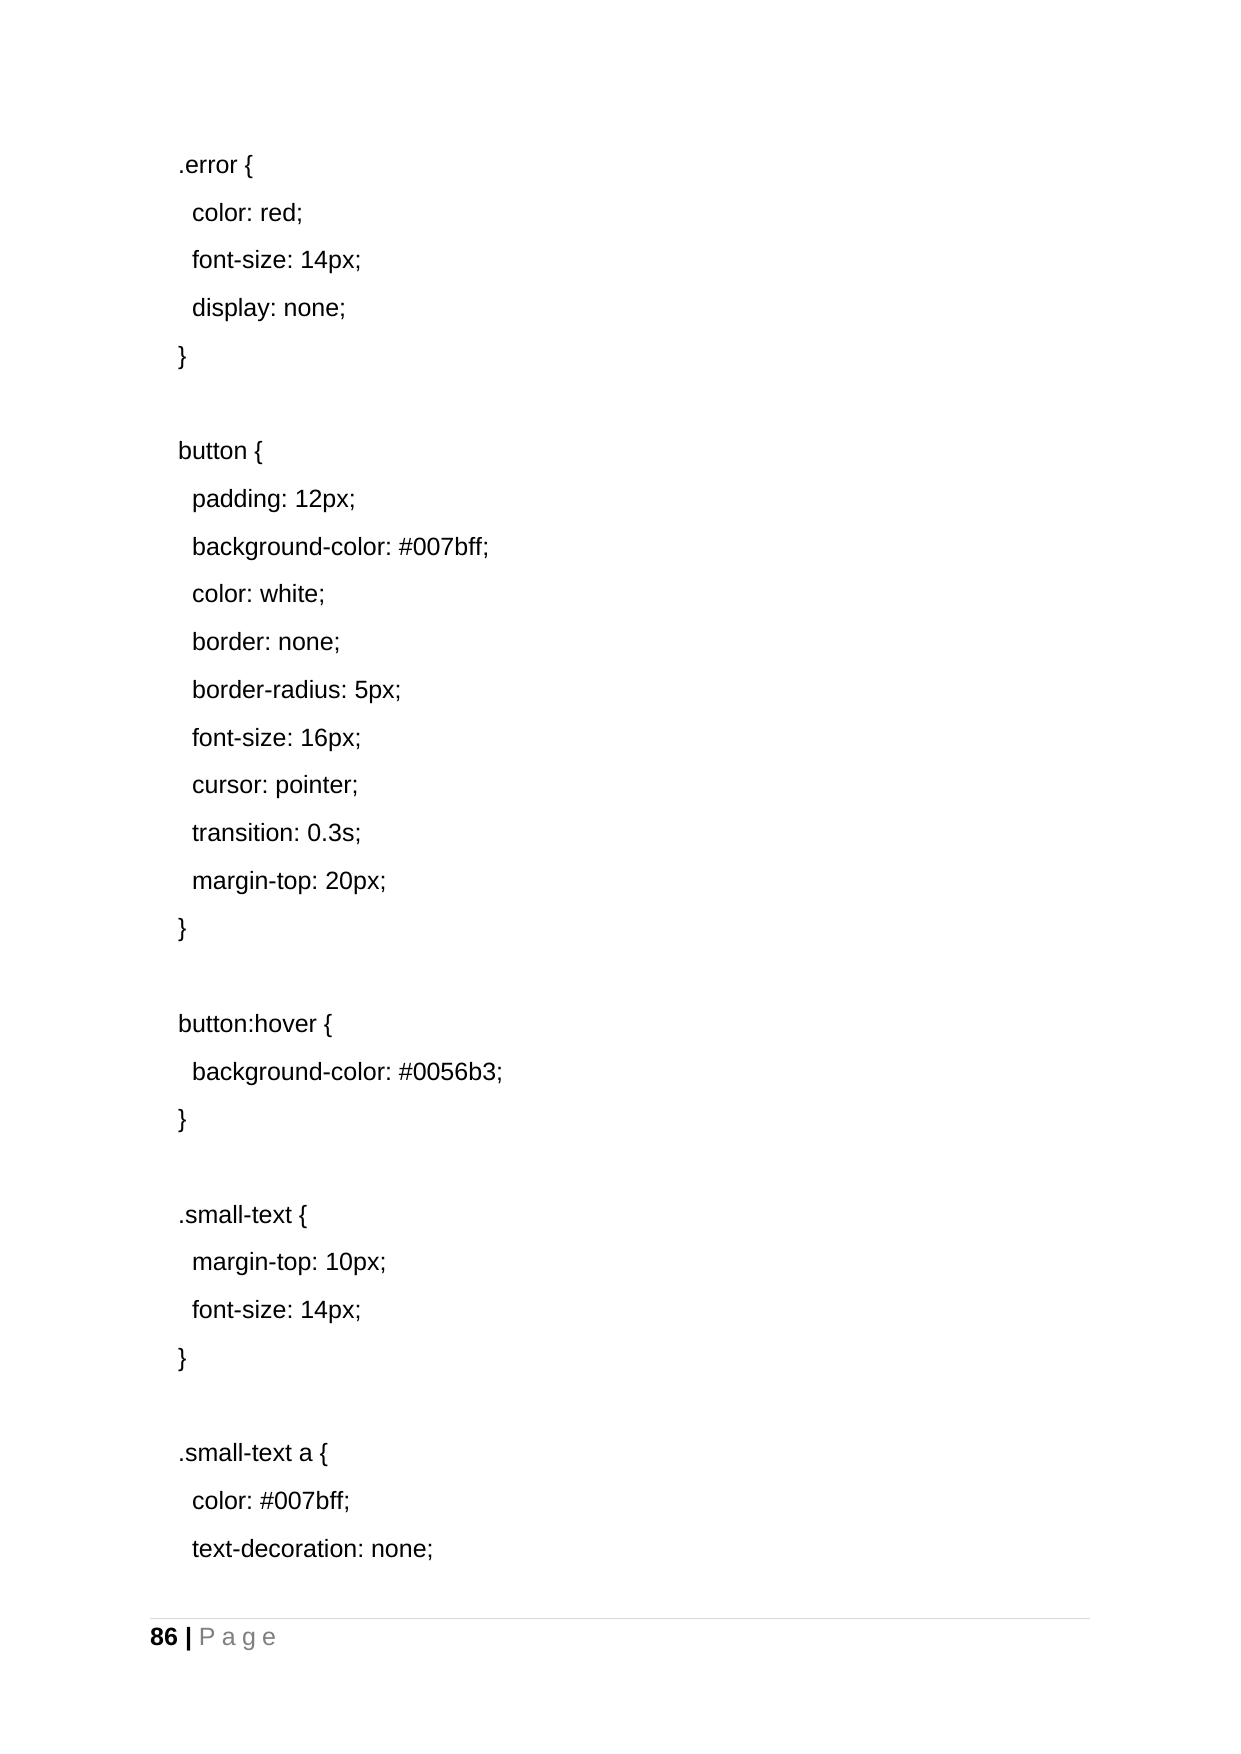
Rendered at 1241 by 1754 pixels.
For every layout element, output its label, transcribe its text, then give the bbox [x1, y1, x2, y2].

text border: none; [150, 627, 1090, 656]
text } [150, 1343, 1090, 1371]
text font-size: 14px; [150, 245, 1090, 274]
text .small-text { [150, 1199, 1090, 1228]
text button { [150, 436, 1090, 465]
text color: red; [150, 198, 1090, 226]
text margin-top: 20px; [150, 866, 1090, 894]
text .small-text a { [150, 1438, 1090, 1467]
text font-size: 16px; [150, 722, 1090, 751]
text display: none; [150, 293, 1090, 322]
text cursor: pointer; [150, 770, 1090, 799]
text .error { [150, 150, 1090, 179]
text background-color: #0056b3; [150, 1056, 1090, 1085]
text } [150, 913, 1090, 942]
text background-color: #007bff; [150, 532, 1090, 560]
text font-size: 14px; [150, 1295, 1090, 1324]
text } [150, 1104, 1090, 1133]
text border-radius: 5px; [150, 675, 1090, 703]
text transition: 0.3s; [150, 818, 1090, 847]
text button:hover { [150, 1009, 1090, 1037]
text padding: 12px; [150, 484, 1090, 513]
text text-decoration: none; [150, 1533, 1090, 1562]
text color: #007bff; [150, 1486, 1090, 1514]
text color: white; [150, 579, 1090, 608]
text } [150, 341, 1090, 369]
text margin-top: 10px; [150, 1247, 1090, 1276]
